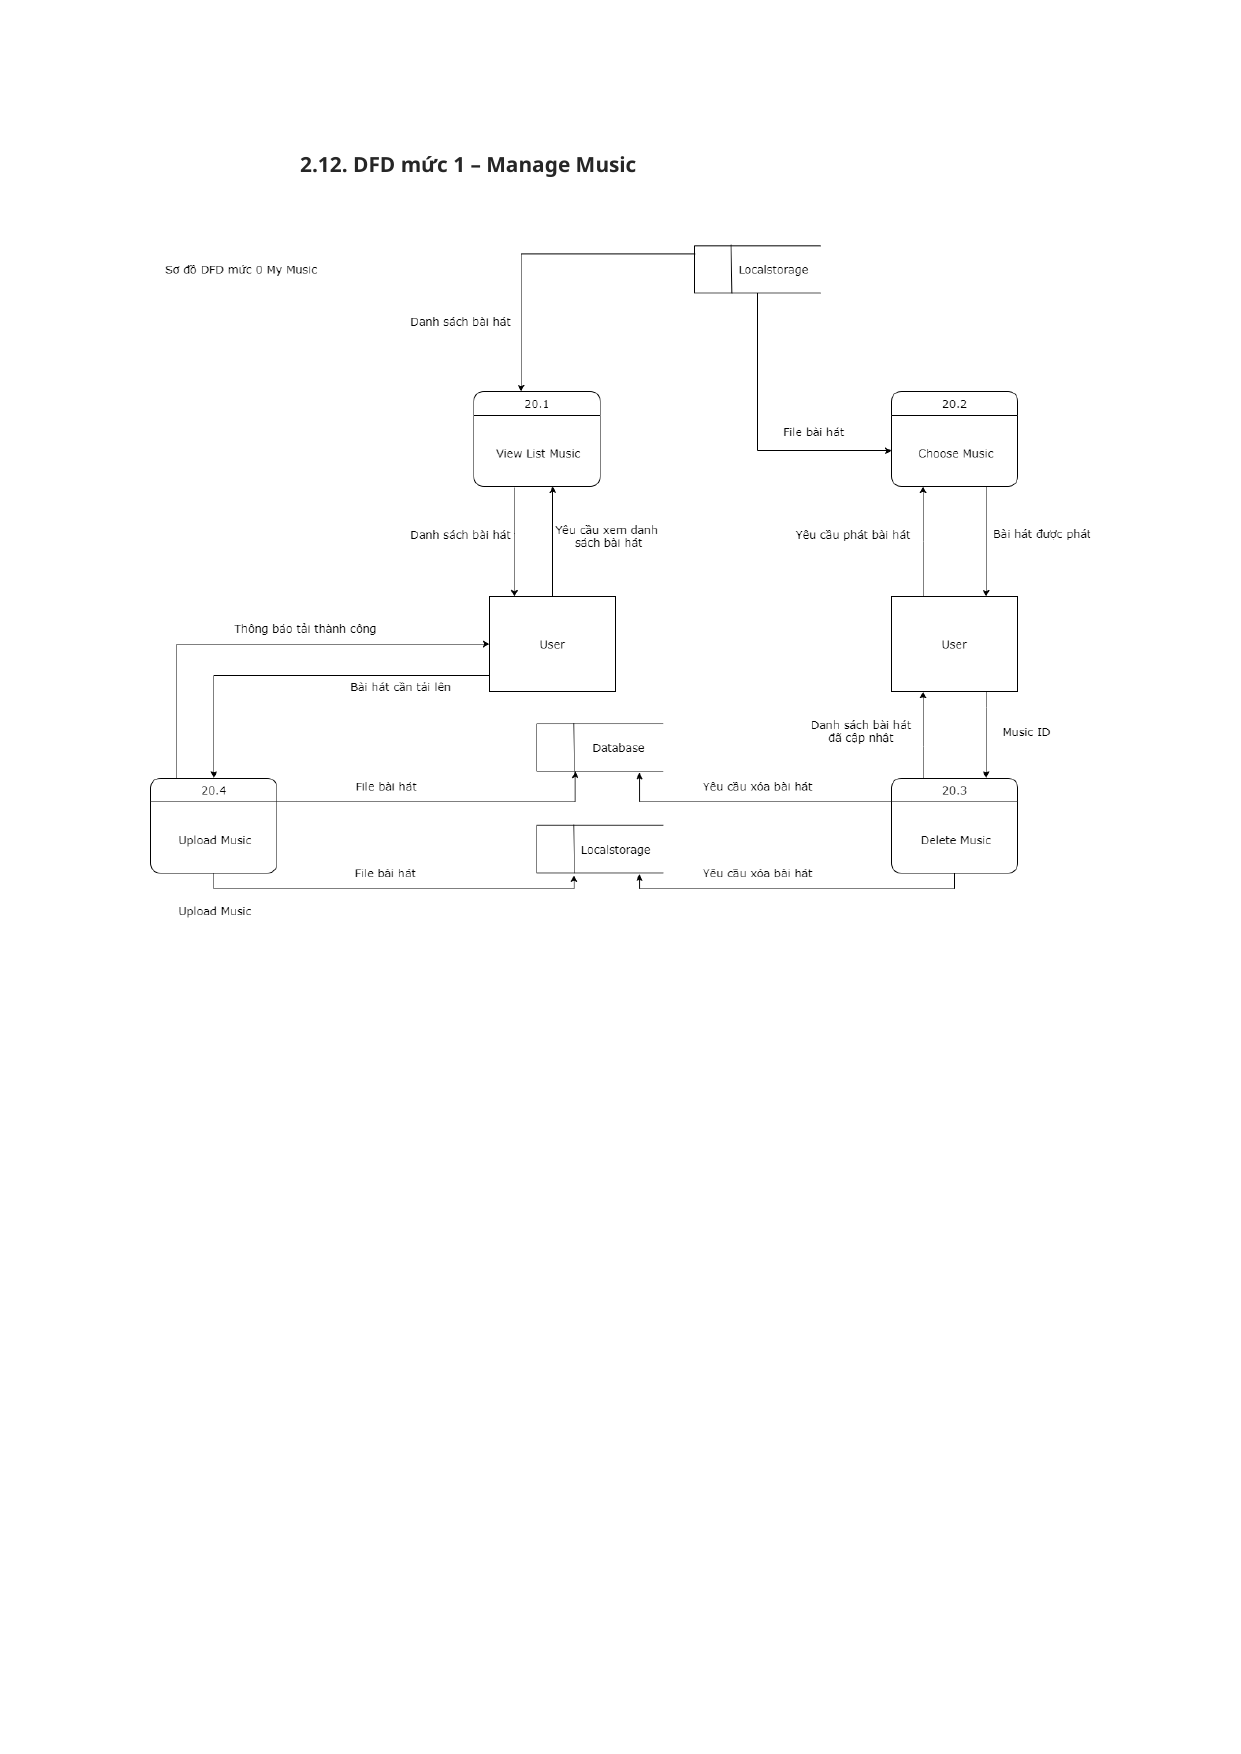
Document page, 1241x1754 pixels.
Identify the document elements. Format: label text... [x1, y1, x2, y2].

picture [150, 244, 1091, 918]
text 2.12. DFD mức 1 – Manage Music [300, 150, 1090, 178]
